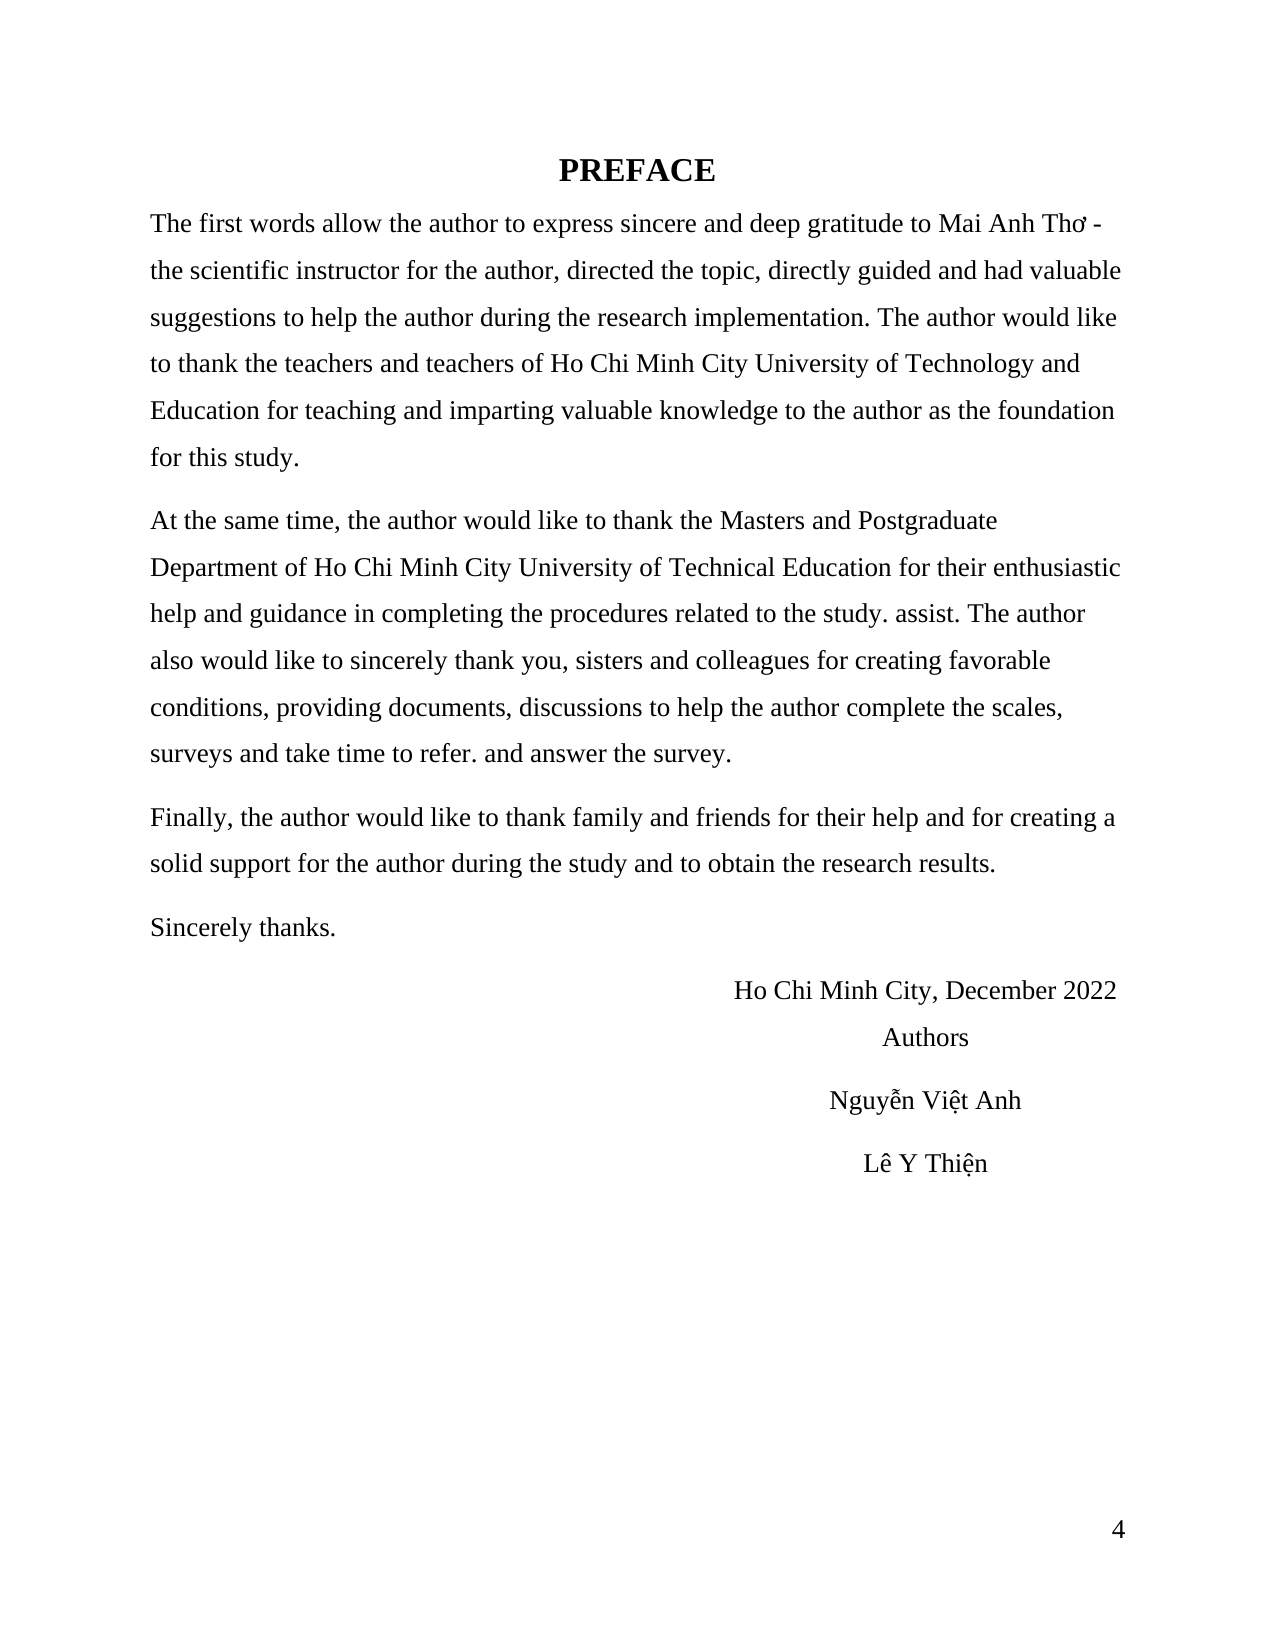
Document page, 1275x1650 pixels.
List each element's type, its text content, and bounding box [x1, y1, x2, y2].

text Nguyễn Việt Anh [726, 1084, 1125, 1115]
text The first words allow the author to express sincere and deep gratitude to Mai Anh Thơ - the scientific instructor for the author, directed the topic, directly guided and had valuable suggestions to help the author during the research implementation. The author would like to thank the teachers and teachers of Ho Chi Minh City University of Technology and Education for teaching and imparting valuable knowledge to the author as the foundation for this study. [150, 207, 1125, 472]
text Lê Y Thiện [726, 1147, 1125, 1179]
text Ho Chi Minh City, December 2022 Authors [726, 974, 1125, 1052]
text At the same time, the author would like to thank the Masters and Postgraduate Department of Ho Chi Minh City University of Technical Education for their enthusiastic help and guidance in completing the procedures related to the study. assist. The author also would like to sincerely thank you, sisters and colleagues for creating favorable conditions, providing documents, discussions to help the author complete the scales, surveys and take time to refer. and answer the survey. [150, 504, 1125, 769]
text Sincerely thanks. [150, 911, 1125, 942]
text Finally, the author would like to thank family and friends for their help and for creating a solid support for the author during the study and to obtain the research results. [150, 801, 1125, 879]
subtitle PREFACE [150, 150, 1125, 188]
